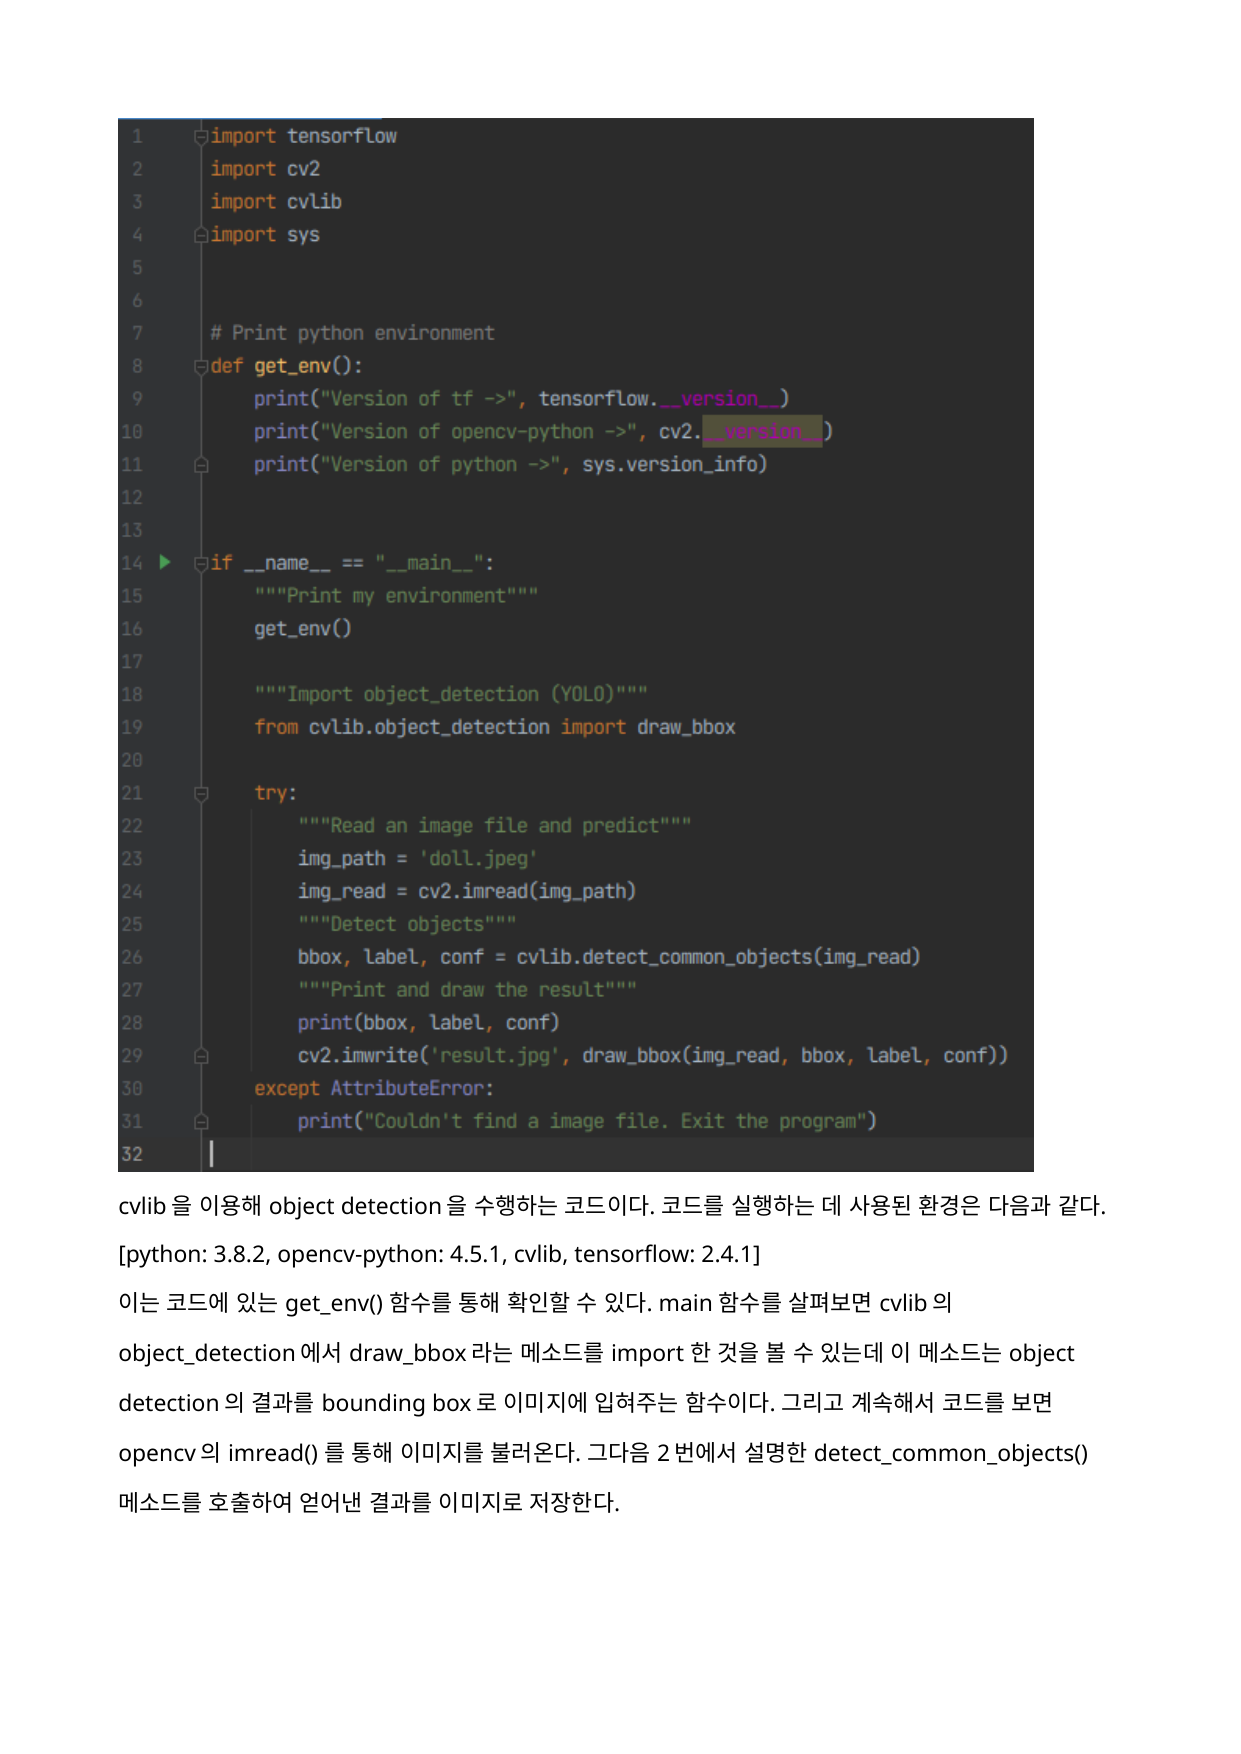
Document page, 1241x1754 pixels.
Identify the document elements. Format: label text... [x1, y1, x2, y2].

text [python: 3.8.2, opencv-python: 4.5.1, cvlib, tensorflow: 2.4.1] [118, 1238, 1122, 1269]
picture [118, 118, 1034, 1172]
text 이는 코드에 있는 get_env() 함수를 통해 확인할 수 있다. main 함수를 살펴보면 cvlib의 object_detection에서 draw_bbox라는 메소드를 import 한 것을 볼 수 있는데 이 메소드는 object detection의 결과를 bounding box로 이미지에 입혀주는 함수이다. 그리고 계속해서 코드를 보면 opencv의 imread() 를 통해 이미지를 불러온다. 그다음 2번에서 설명한 detect_common_objects() 메소드를 호출하여 얻어낸 결과를 이미지로 저장한다. [118, 1285, 1122, 1518]
text cvlib을 이용해 object detection을 수행하는 코드이다. 코드를 실행하는 데 사용된 환경은 다음과 같다. [118, 1188, 1122, 1222]
